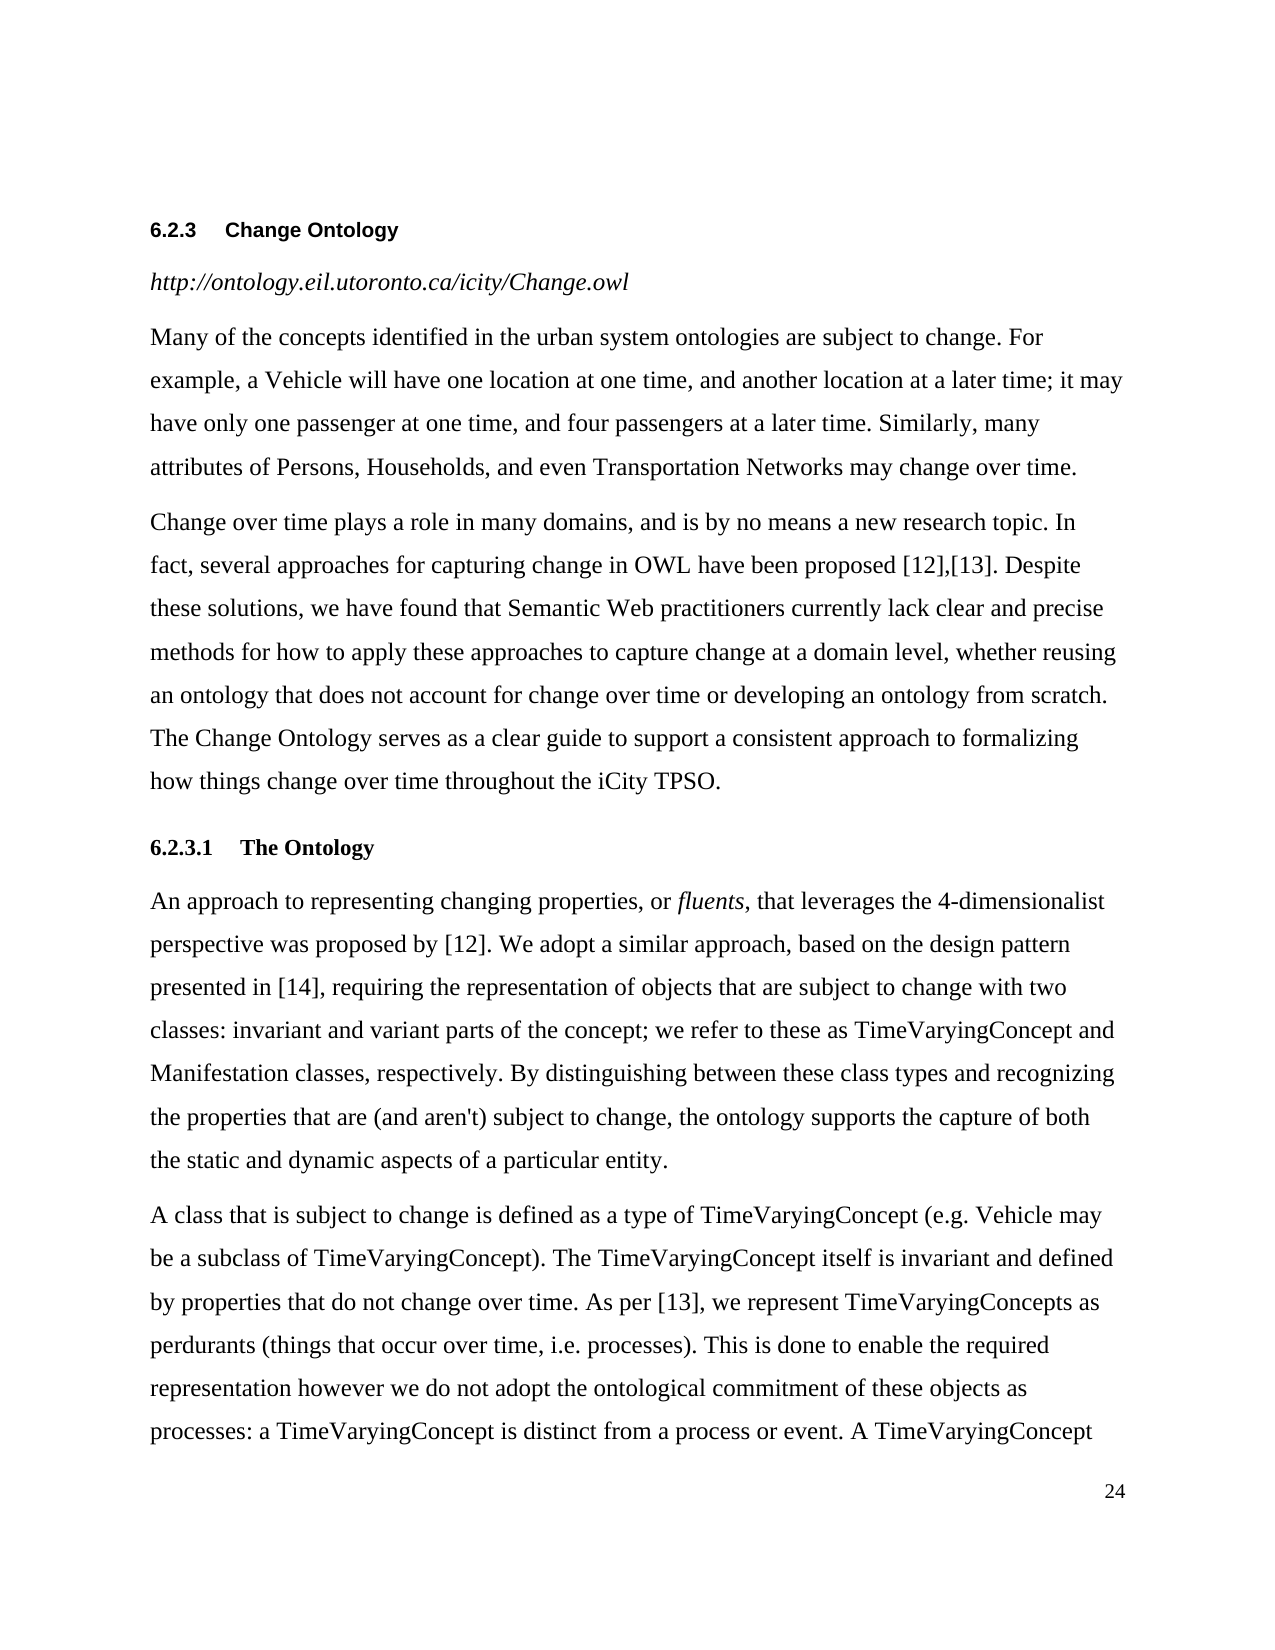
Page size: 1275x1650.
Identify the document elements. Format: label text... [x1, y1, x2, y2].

subtitle The Ontology [150, 834, 1125, 860]
text Change over time plays a role in many domains, and is by no means a new research topic. In fact, several approaches for capturing change in OWL have been proposed [12],[13]. Despite these solutions, we have found that Semantic Web practitioners currently lack clear and precise methods for how to apply these approaches to capture change at a domain level, whether reusing an ontology that does not account for change over time or developing an ontology from scratch. The Change Ontology serves as a clear guide to support a consistent approach to formalizing how things change over time throughout the iCity TPSO. [150, 507, 1125, 795]
subtitle Change Ontology [150, 218, 1125, 242]
text Many of the concepts identified in the urban system ontologies are subject to change. For example, a Vehicle will have one location at one time, and another location at a later time; it may have only one passenger at one time, and four passengers at a later time. Similarly, many attributes of Persons, Households, and even Transportation Networks may change over time. [150, 322, 1125, 480]
text http://ontology.eil.utoronto.ca/icity/Change.owl [150, 267, 1125, 295]
text An approach to representing changing properties, or fluents, that leverages the 4-dimensionalist perspective was proposed by [12]. We adopt a similar approach, based on the design pattern presented in [14], requiring the representation of objects that are subject to change with two classes: invariant and variant parts of the concept; we refer to these as TimeVaryingConcept and Manifestation classes, respectively. By distinguishing between these class types and recognizing the properties that are (and aren't) subject to change, the ontology supports the capture of both the static and dynamic aspects of a particular entity. [150, 886, 1125, 1173]
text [150, 1200, 1125, 1445]
